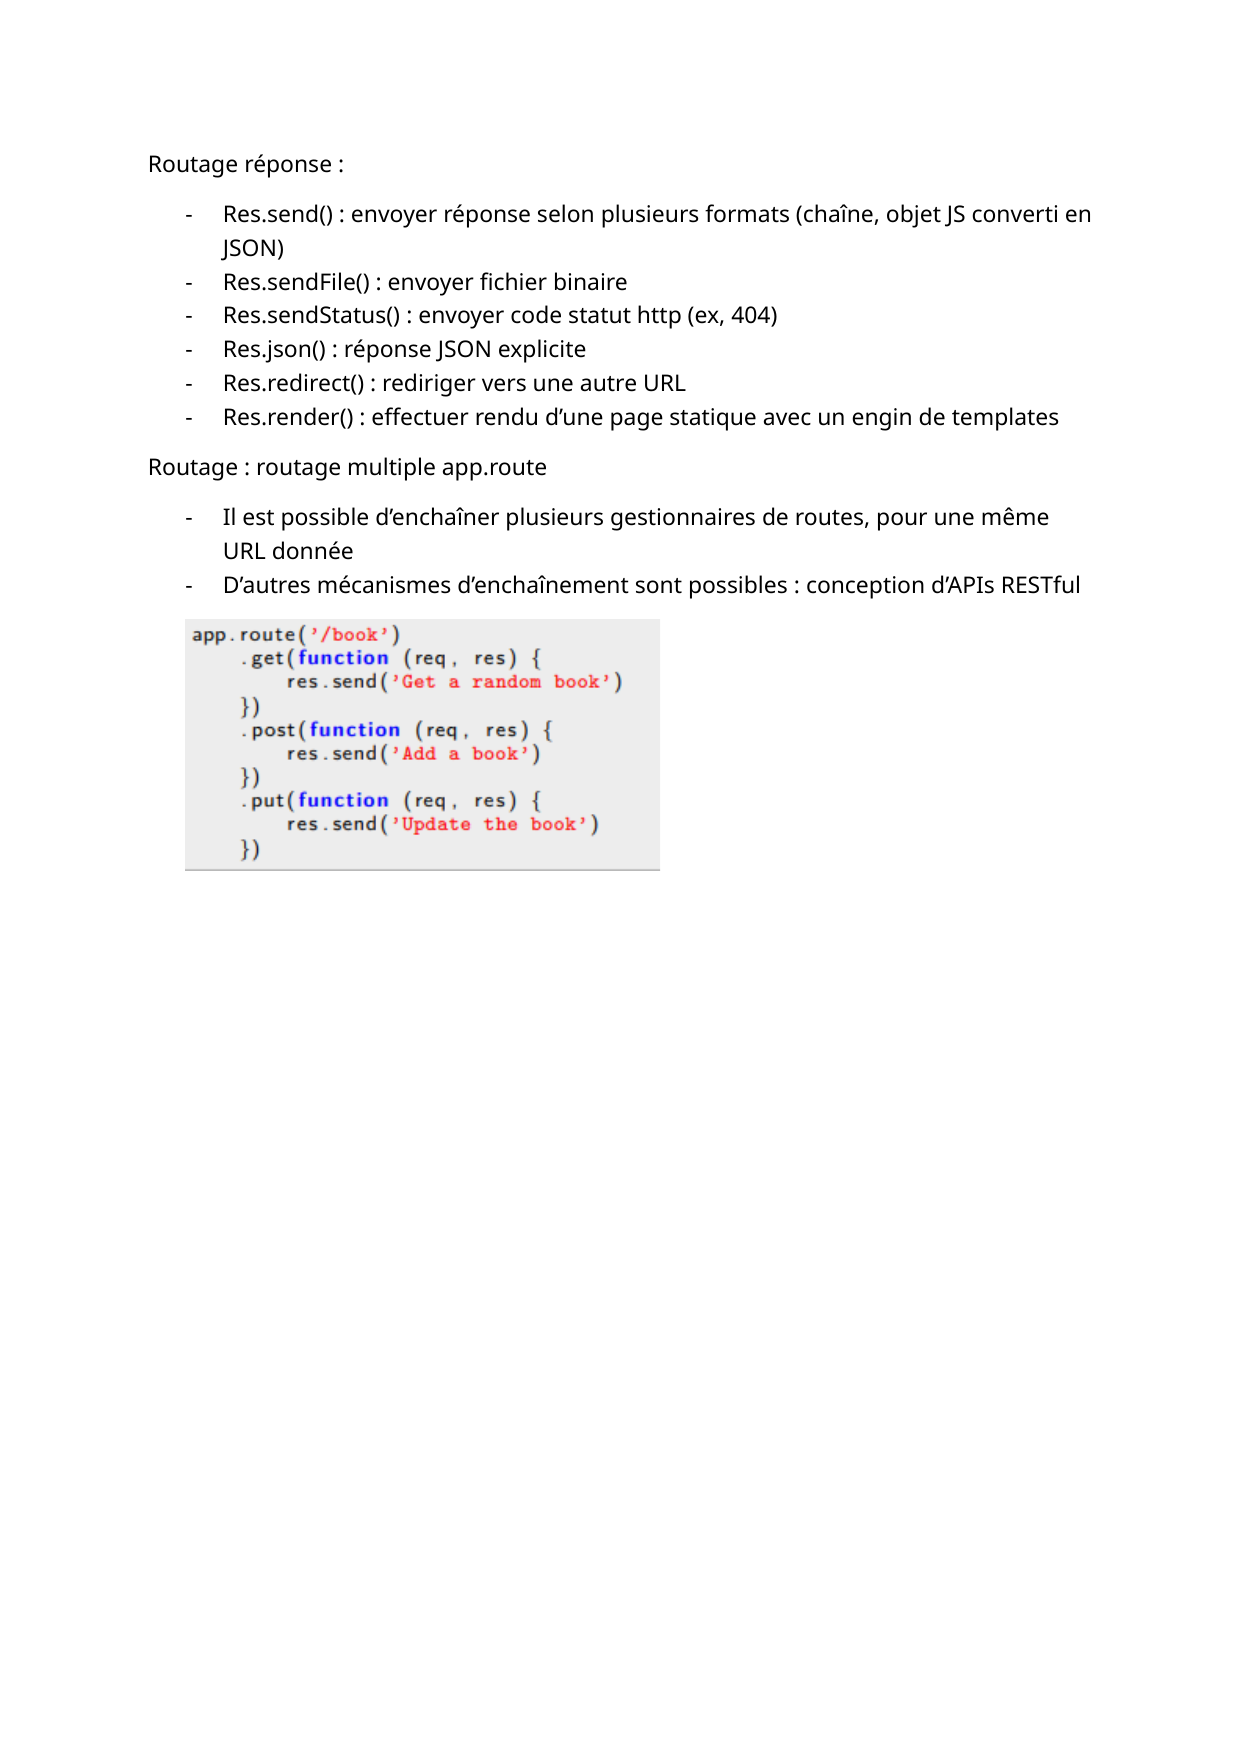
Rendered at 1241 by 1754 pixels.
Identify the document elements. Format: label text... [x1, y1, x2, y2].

text Routage réponse : [148, 148, 1093, 179]
list Res.sendStatus() : envoyer code statut http (ex, 404) [185, 299, 1093, 331]
list Il est possible d’enchaîner plusieurs gestionnaires de routes, pour une même URL donnée [185, 501, 1093, 566]
list Res.redirect() : rediriger vers une autre URL [185, 367, 1093, 398]
text Routage : routage multiple app.route [148, 451, 1093, 482]
list Res.sendFile() : envoyer fichier binaire [185, 266, 1093, 297]
list Res.render() : effectuer rendu d’une page statique avec un engin de templates [185, 401, 1093, 432]
list D’autres mécanismes d’enchaînement sont possibles : conception d’APIs RESTful [185, 569, 1093, 600]
list Res.send() : envoyer réponse selon plusieurs formats (chaîne, objet JS converti en JSON) [185, 198, 1093, 263]
picture [185, 619, 661, 871]
list Res.json() : réponse JSON explicite [185, 333, 1093, 364]
